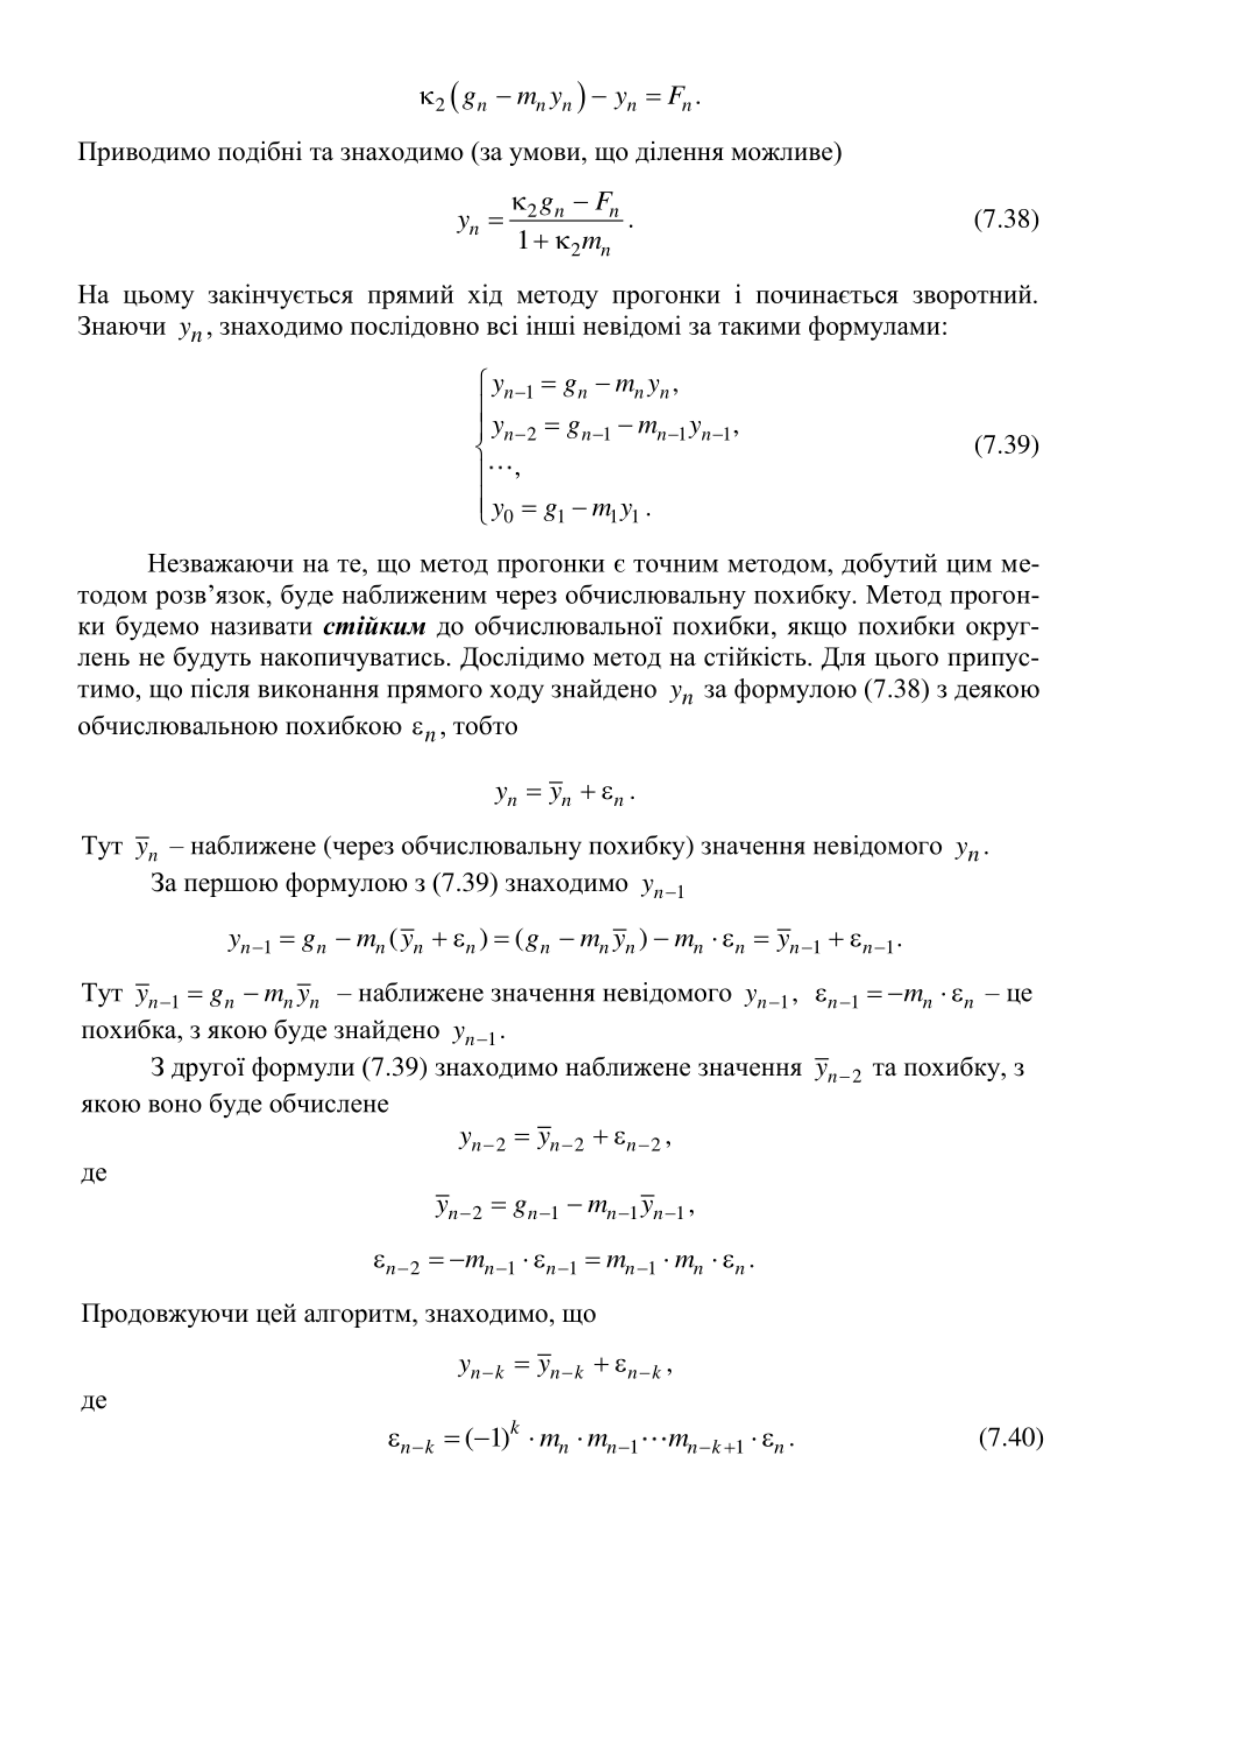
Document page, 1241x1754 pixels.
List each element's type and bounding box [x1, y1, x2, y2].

picture [75, 75, 1050, 746]
picture [75, 765, 1050, 1469]
